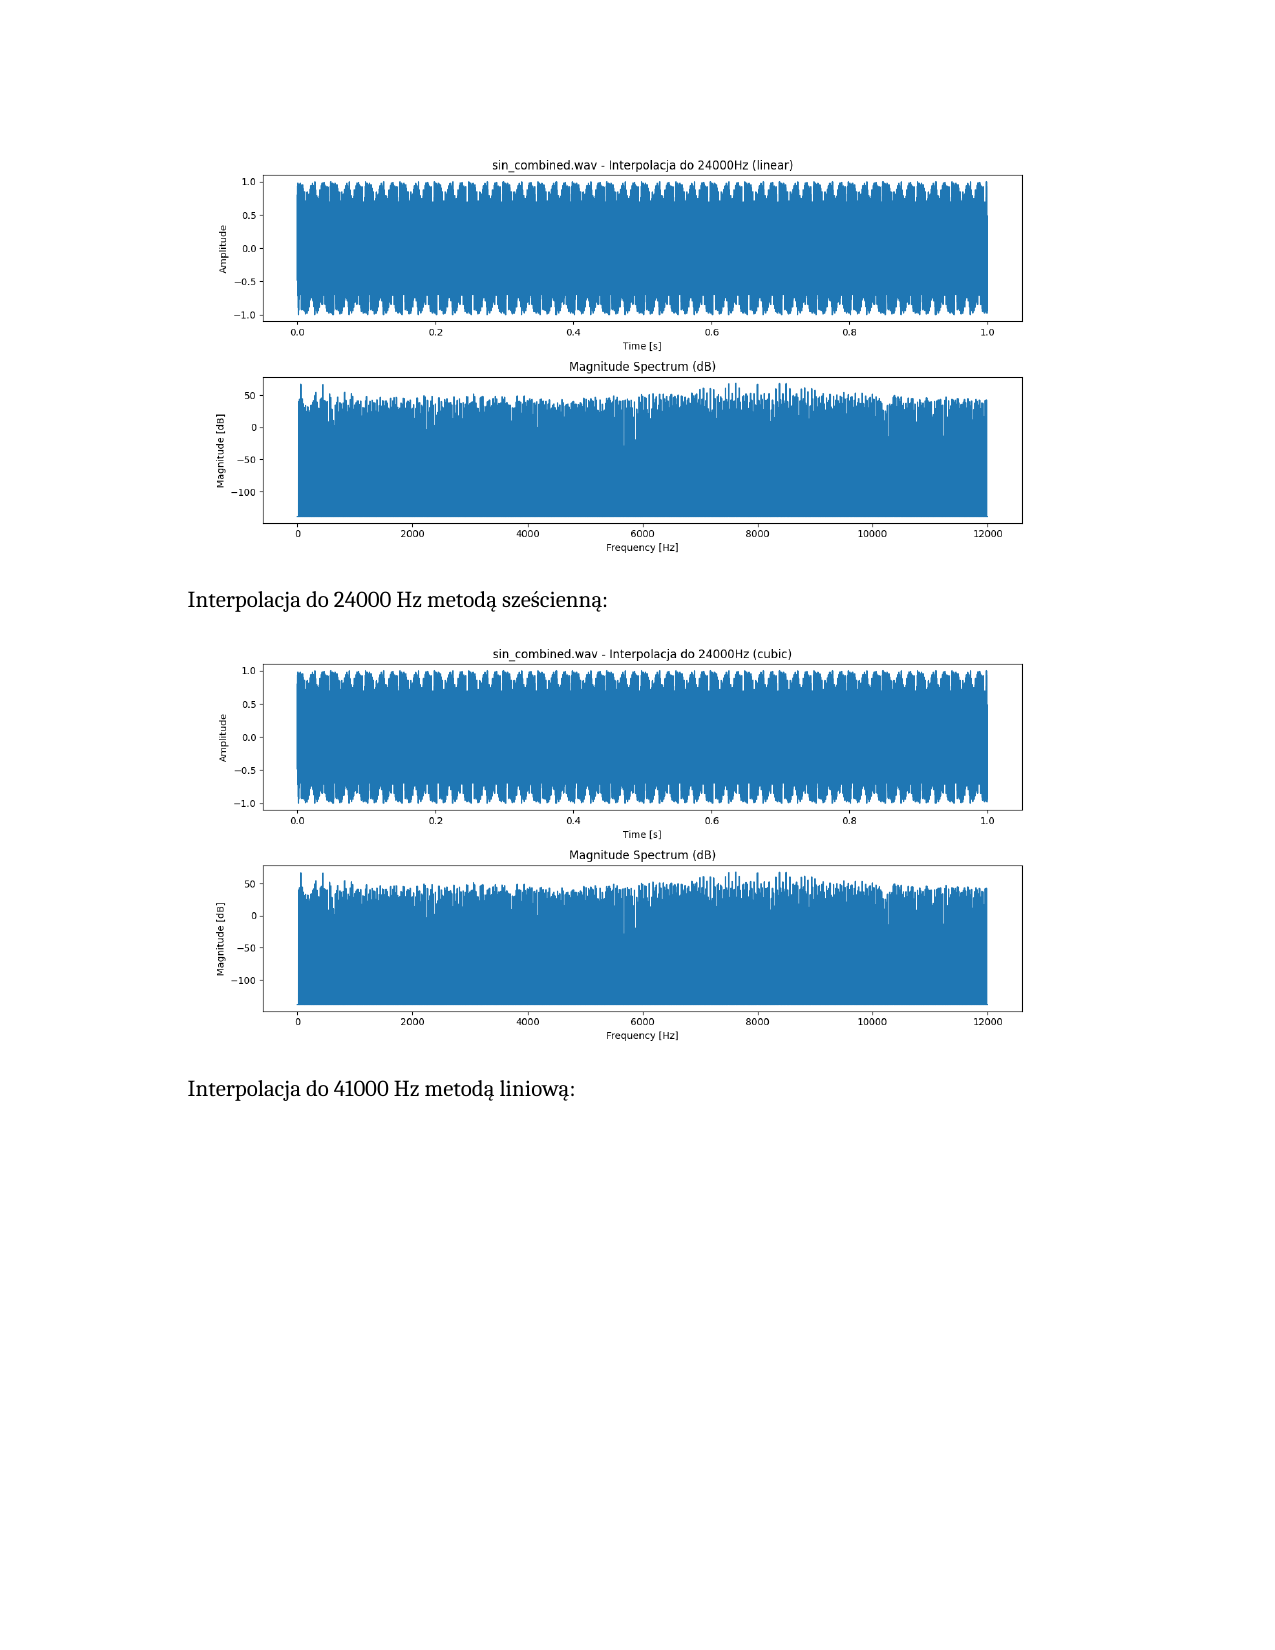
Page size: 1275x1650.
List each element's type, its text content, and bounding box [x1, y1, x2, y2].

text Interpolacja do 24000 Hz metodą sześcienną: [187, 587, 1087, 613]
picture [206, 150, 1032, 563]
picture [206, 638, 1032, 1051]
text Interpolacja do 41000 Hz metodą liniową: [187, 1075, 1087, 1102]
